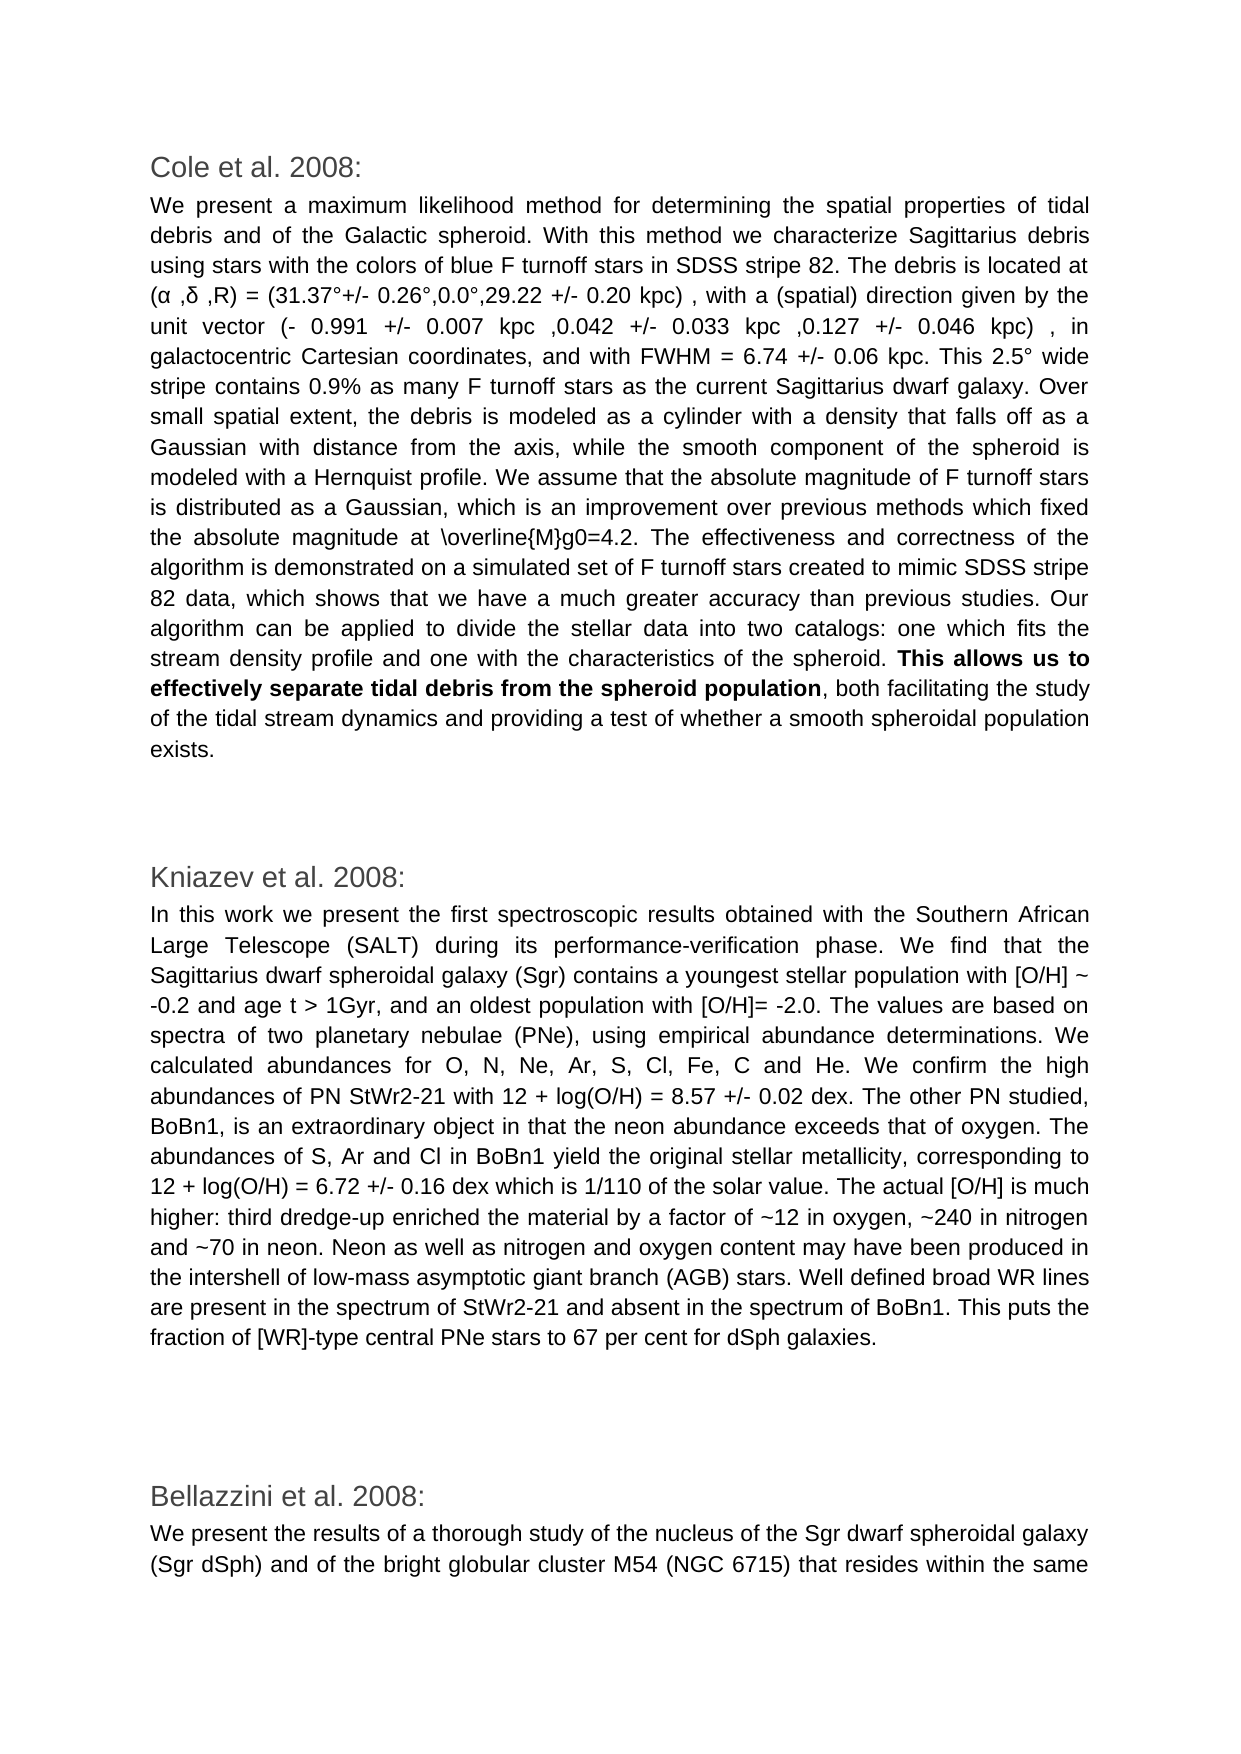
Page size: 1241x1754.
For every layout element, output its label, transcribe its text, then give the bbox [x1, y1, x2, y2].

text In this work we present the first spectroscopic results obtained with the Southern African Large Telescope (SALT) during its performance-verification phase. We find that the Sagittarius dwarf spheroidal galaxy (Sgr) contains a youngest stellar population with [O/H] ~ -0.2 and age t > 1Gyr, and an oldest population with [O/H]= -2.0. The values are based on spectra of two planetary nebulae (PNe), using empirical abundance determinations. We calculated abundances for O, N, Ne, Ar, S, Cl, Fe, C and He. We confirm the high abundances of PN StWr2-21 with 12 + log(O/H) = 8.57 +/- 0.02 dex. The other PN studied, BoBn1, is an extraordinary object in that the neon abundance exceeds that of oxygen. The abundances of S, Ar and Cl in BoBn1 yield the original stellar metallicity, corresponding to 12 + log(O/H) = 6.72 +/- 0.16 dex which is 1/110 of the solar value. The actual [O/H] is much higher: third dredge-up enriched the material by a factor of ~12 in oxygen, ~240 in nitrogen and ~70 in neon. Neon as well as nitrogen and oxygen content may have been produced in the intershell of low-mass asymptotic giant branch (AGB) stars. Well defined broad WR lines are present in the spectrum of StWr2-21 and absent in the spectrum of BoBn1. This puts the fraction of [WR]-type central PNe stars to 67 per cent for dSph galaxies. [150, 901, 1090, 1351]
subtitle Kniazev et al. 2008: [150, 859, 1090, 893]
text We present a maximum likelihood method for determining the spatial properties of tidal debris and of the Galactic spheroid. With this method we characterize Sagittarius debris using stars with the colors of blue F turnoff stars in SDSS stripe 82. The debris is located at (α ,δ ,R) = (31.37°+/- 0.26°,0.0°,29.22 +/- 0.20 kpc) , with a (spatial) direction given by the unit vector (- 0.991 +/- 0.007 kpc ,0.042 +/- 0.033 kpc ,0.127 +/- 0.046 kpc) , in galactocentric Cartesian coordinates, and with FWHM = 6.74 +/- 0.06 kpc. This 2.5° wide stripe contains 0.9% as many F turnoff stars as the current Sagittarius dwarf galaxy. Over small spatial extent, the debris is modeled as a cylinder with a density that falls off as a Gaussian with distance from the axis, while the smooth component of the spheroid is modeled with a Hernquist profile. We assume that the absolute magnitude of F turnoff stars is distributed as a Gaussian, which is an improvement over previous methods which fixed the absolute magnitude at \overline{M}g0=4.2. The effectiveness and correctness of the algorithm is demonstrated on a simulated set of F turnoff stars created to mimic SDSS stripe 82 data, which shows that we have a much greater accuracy than previous studies. Our algorithm can be applied to divide the stellar data into two catalogs: one which fits the stream density profile and one with the characteristics of the spheroid. This allows us to effectively separate tidal debris from the spheroid population, both facilitating the study of the tidal stream dynamics and providing a test of whether a smooth spheroidal population exists. [150, 192, 1090, 762]
subtitle Bellazzini et al. 2008: [150, 1478, 1090, 1512]
subtitle Cole et al. 2008: [150, 150, 1090, 183]
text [150, 1520, 1090, 1577]
